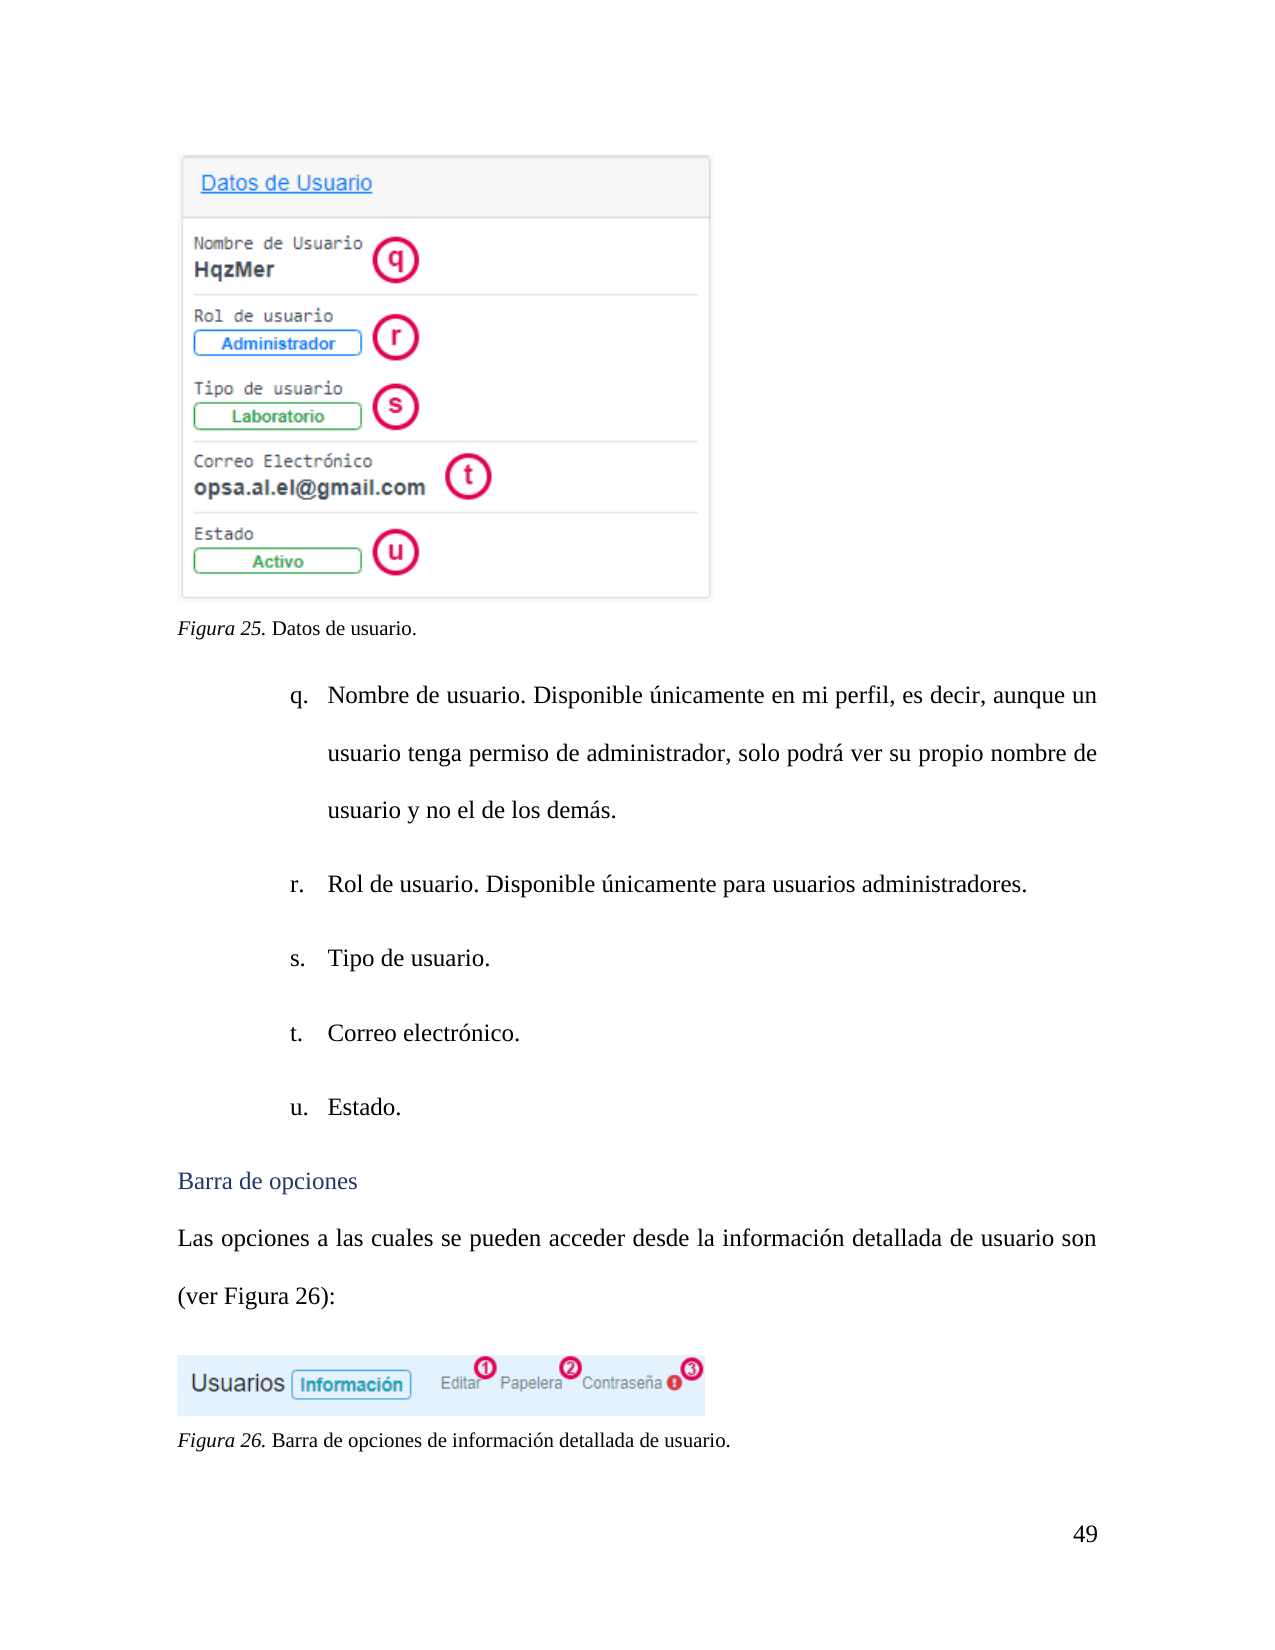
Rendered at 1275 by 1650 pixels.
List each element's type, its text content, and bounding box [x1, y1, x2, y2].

picture [177, 147, 714, 603]
list Correo electrónico. [290, 1018, 1098, 1046]
list Tipo de usuario. [290, 943, 1098, 972]
text Barra de opciones [177, 1166, 1098, 1195]
text Figura 25. Datos de usuario. [177, 615, 1098, 639]
list Rol de usuario. Disponible únicamente para usuarios administradores. [290, 869, 1098, 898]
list Estado. [290, 1092, 1098, 1121]
list Nombre de usuario. Disponible únicamente en mi perfil, es decir, aunque un usuario tenga permiso de administrador, solo podrá ver su propio nombre de usuario y no el de los demás. [290, 680, 1098, 824]
text Figura 26. Barra de opciones de información detallada de usuario. [177, 1428, 1098, 1452]
list Las opciones a las cuales se pueden acceder desde la información detallada de usuario son (ver Figura 26): [177, 1223, 1098, 1310]
picture [177, 1355, 706, 1416]
